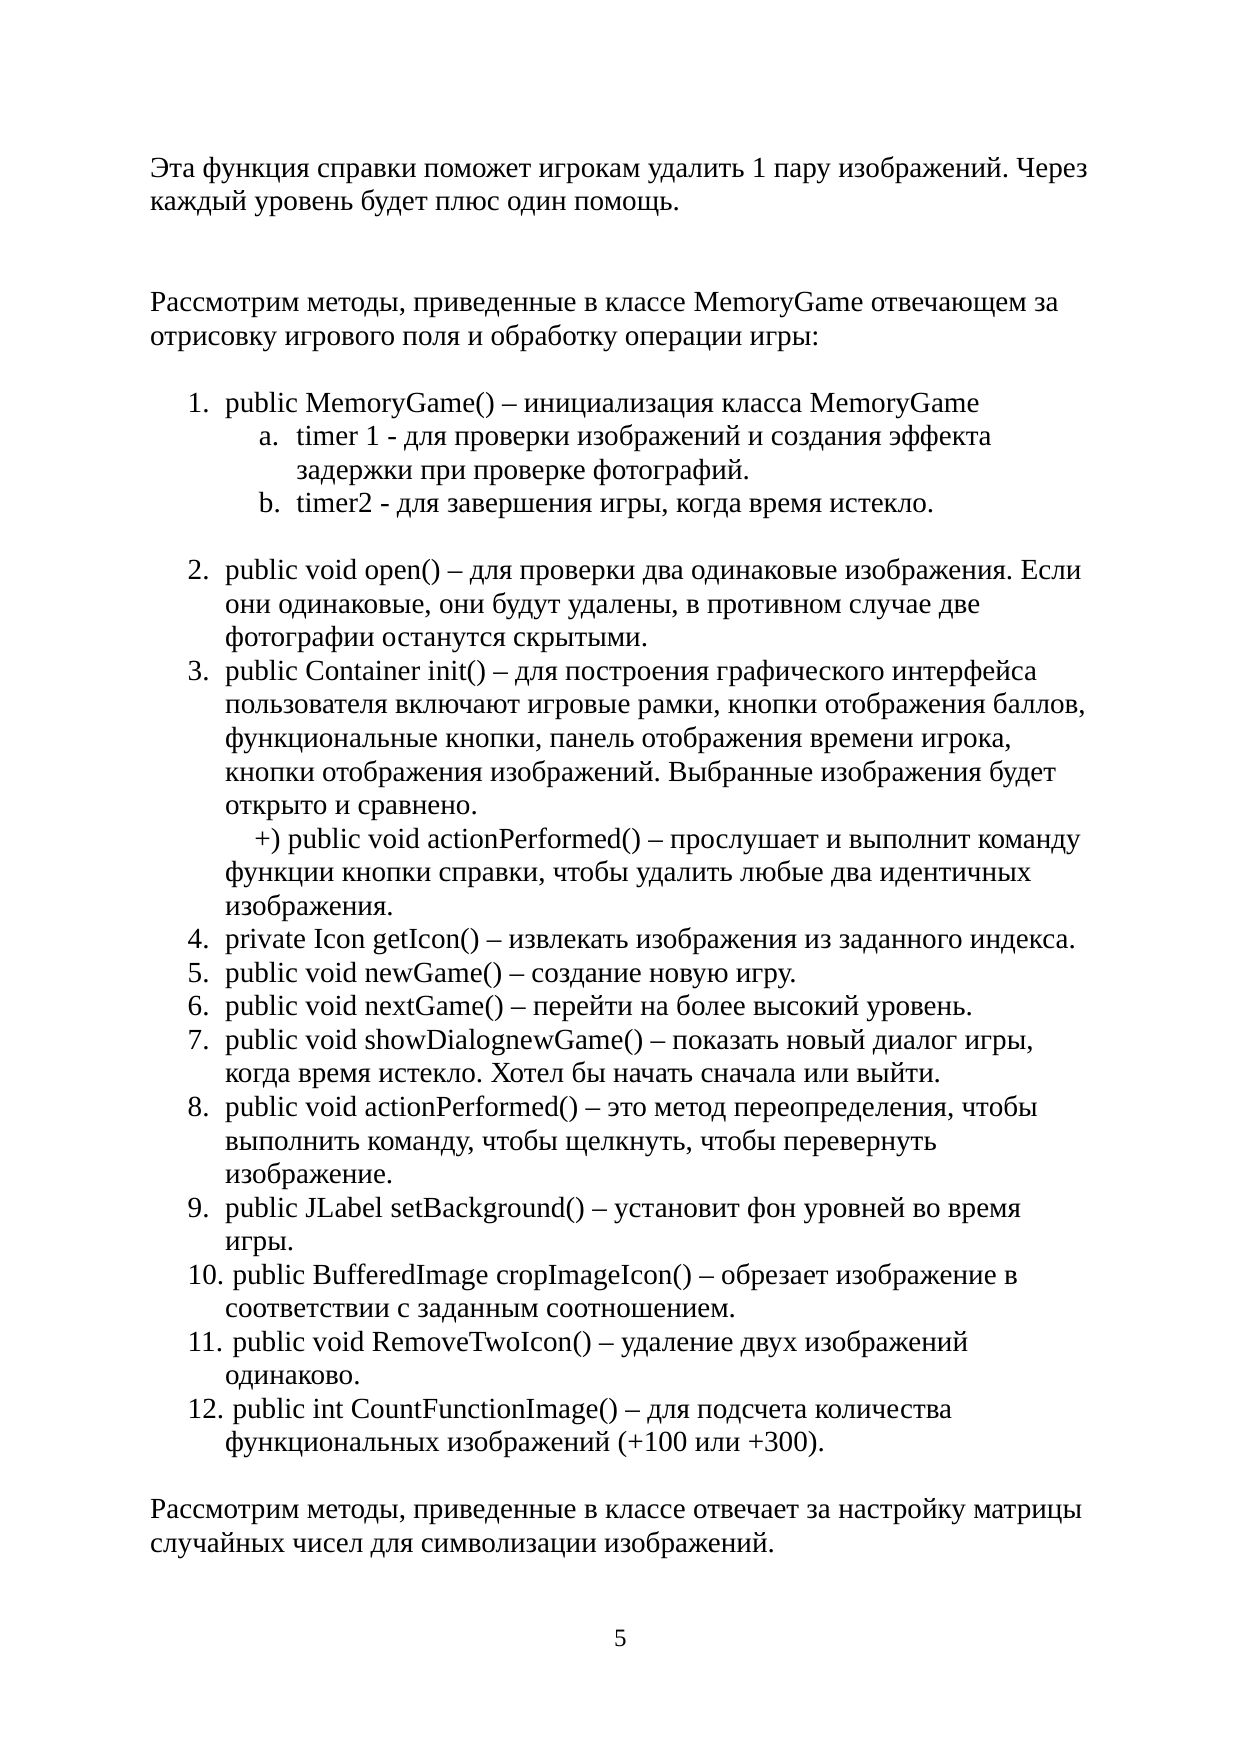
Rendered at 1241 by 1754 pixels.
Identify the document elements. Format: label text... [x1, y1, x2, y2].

list public BufferedImage cropImageIcon() – обрезает изображение в соответствии с заданным соотношением. [187, 1257, 1090, 1324]
list public void actionPerformed() – это метод переопределения, чтобы выполнить команду, чтобы щелкнуть, чтобы перевернуть изображение. [187, 1089, 1090, 1190]
text Рассмотрим методы, приведенные в классе отвечает за настройку матрицы случайных чисел для символизации изображений. [150, 1492, 1090, 1559]
list public void newGame() – создание новую игру. [187, 955, 1090, 988]
list public JLabel setBackground() – установит фон уровней во время игры. [187, 1190, 1090, 1257]
list public void RemoveTwoIcon() – удаление двух изображений одинаково. [187, 1324, 1090, 1391]
list timer 1 - для проверки изображений и создания эффекта задержки при проверке фотографий. [259, 418, 1090, 485]
list public void open() – для проверки два одинаковые изображения. Если они одинаковые, они будут удалены, в противном случае две фотографии останутся скрытыми. [187, 552, 1090, 653]
list timer2 - для завершения игры, когда время истекло. [259, 485, 1090, 519]
list public Container init() – для построения графического интерфейса пользователя включают игровые рамки, кнопки отображения баллов, функциональные кнопки, панель отображения времени игрока, кнопки отображения изображений. Выбранные изображения будет открыто и сравнено. [187, 653, 1090, 821]
list public int CountFunctionImage() – для подсчета количества функциональных изображений (+100 или +300). [187, 1391, 1090, 1458]
list public MemoryGame() – инициализация класса MemoryGame [187, 385, 1090, 418]
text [150, 150, 1090, 217]
list +) public void actionPerformed() – прослушает и выполнит команду функции кнопки справки, чтобы удалить любые два идентичных изображения. [225, 821, 1090, 921]
list private Icon getIcon() – извлекать изображения из заданного индекса. [187, 921, 1090, 955]
list public void nextGame() – перейти на более высокий уровень. [187, 988, 1090, 1022]
text Рассмотрим методы, приведенные в классе MemoryGame отвечающем за отрисовку игрового поля и обработку операции игры: [150, 284, 1090, 351]
list public void showDialognewGame() – показать новый диалог игры, когда время истекло. Хотел бы начать сначала или выйти. [187, 1022, 1090, 1089]
